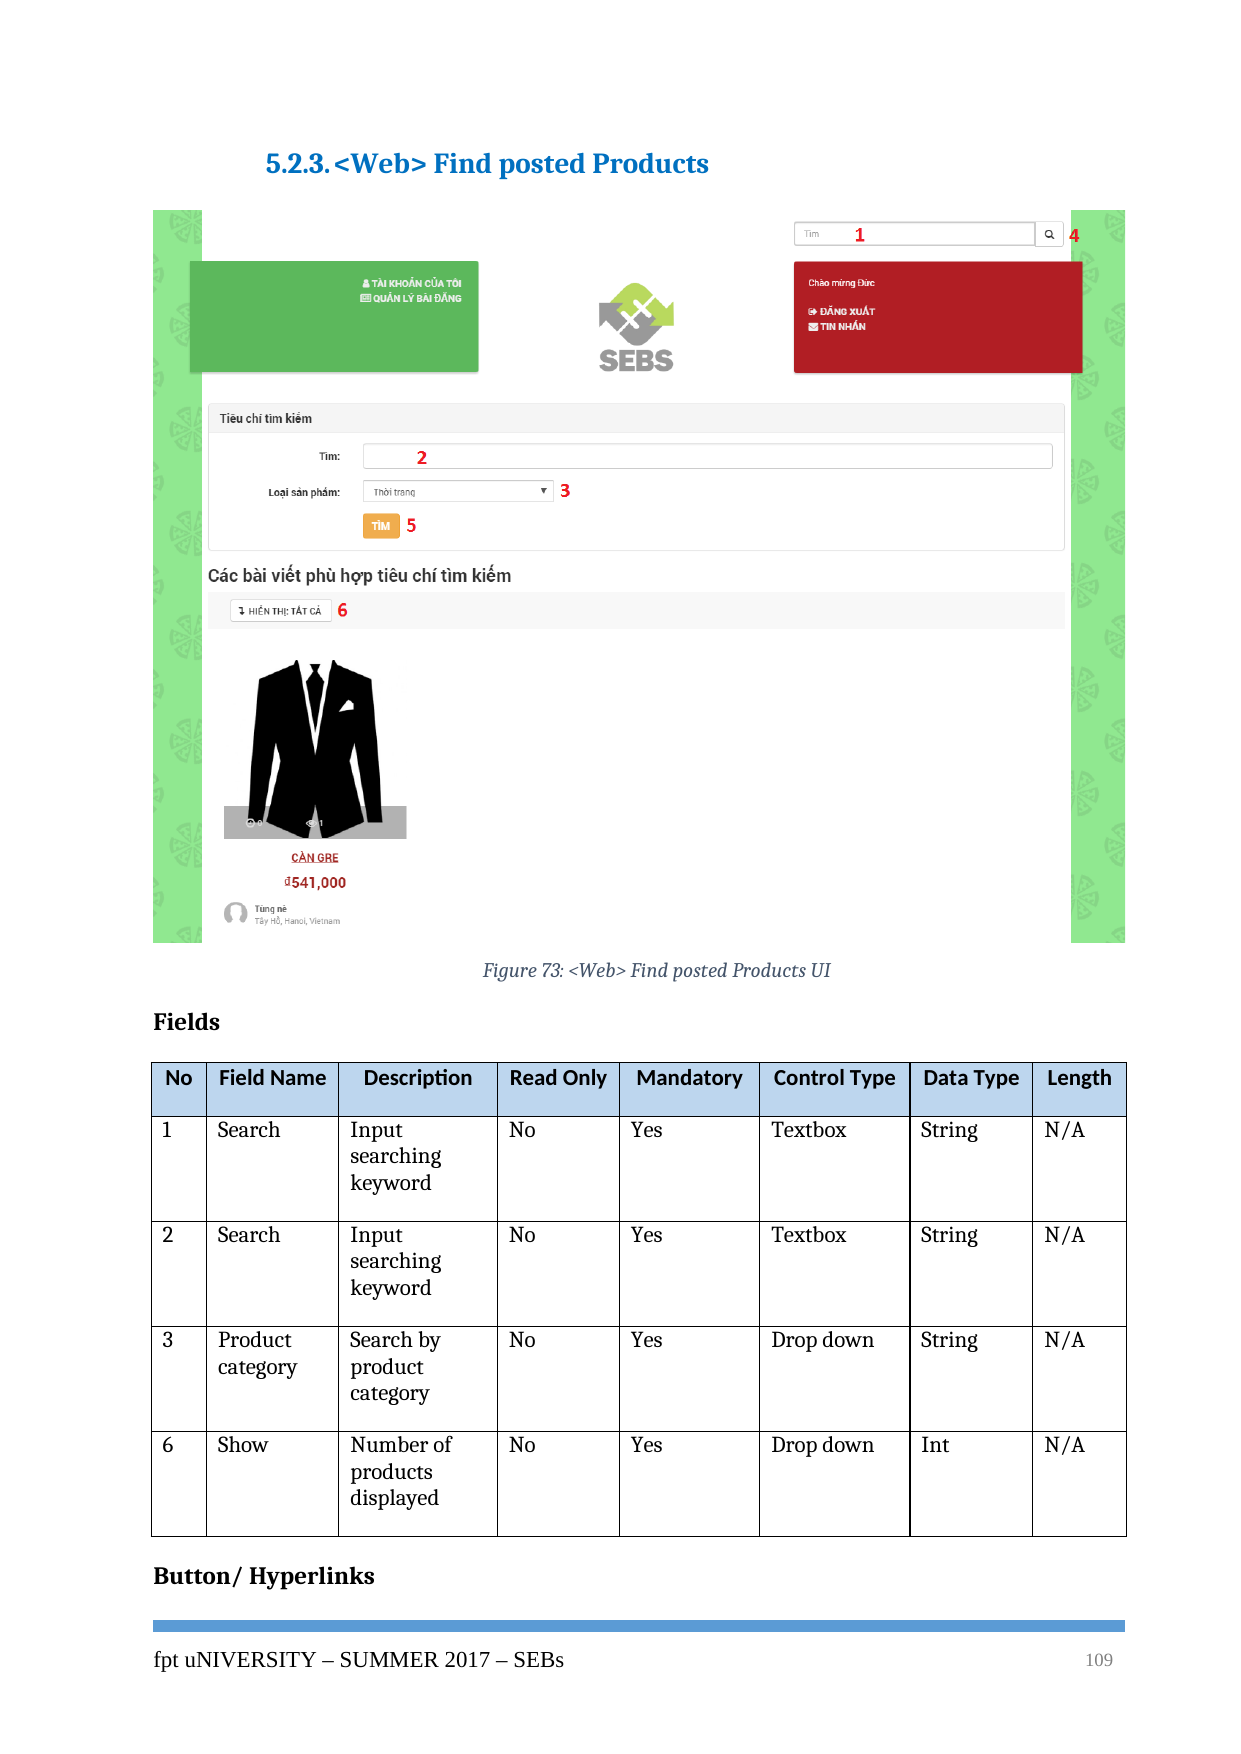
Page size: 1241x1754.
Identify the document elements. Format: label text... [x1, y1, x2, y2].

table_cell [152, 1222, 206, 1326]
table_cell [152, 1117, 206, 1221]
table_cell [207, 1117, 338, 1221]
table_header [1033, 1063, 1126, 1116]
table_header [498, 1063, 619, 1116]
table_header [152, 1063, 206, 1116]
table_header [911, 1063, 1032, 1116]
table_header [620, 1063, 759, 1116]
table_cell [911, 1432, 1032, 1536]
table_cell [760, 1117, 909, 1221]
picture [153, 210, 1125, 943]
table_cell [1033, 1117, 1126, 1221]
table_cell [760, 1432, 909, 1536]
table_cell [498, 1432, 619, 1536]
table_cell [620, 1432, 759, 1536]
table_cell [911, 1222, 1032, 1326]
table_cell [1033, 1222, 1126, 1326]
text Button/ Hyperlinks [153, 1562, 1125, 1591]
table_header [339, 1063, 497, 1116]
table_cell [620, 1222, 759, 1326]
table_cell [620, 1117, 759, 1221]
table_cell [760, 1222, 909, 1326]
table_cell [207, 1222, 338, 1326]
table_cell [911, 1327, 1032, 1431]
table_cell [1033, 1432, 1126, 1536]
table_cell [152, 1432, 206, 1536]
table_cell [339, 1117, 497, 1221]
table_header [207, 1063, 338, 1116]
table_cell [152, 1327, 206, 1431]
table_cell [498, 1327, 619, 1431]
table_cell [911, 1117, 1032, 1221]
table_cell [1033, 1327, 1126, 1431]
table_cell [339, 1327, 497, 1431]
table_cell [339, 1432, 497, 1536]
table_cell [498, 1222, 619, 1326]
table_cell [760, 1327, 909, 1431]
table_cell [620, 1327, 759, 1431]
text Fields [153, 1008, 1125, 1037]
text <Web> Find posted Products [266, 147, 1125, 181]
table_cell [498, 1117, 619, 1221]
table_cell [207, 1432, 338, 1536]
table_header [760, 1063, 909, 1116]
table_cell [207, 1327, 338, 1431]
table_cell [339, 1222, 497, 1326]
